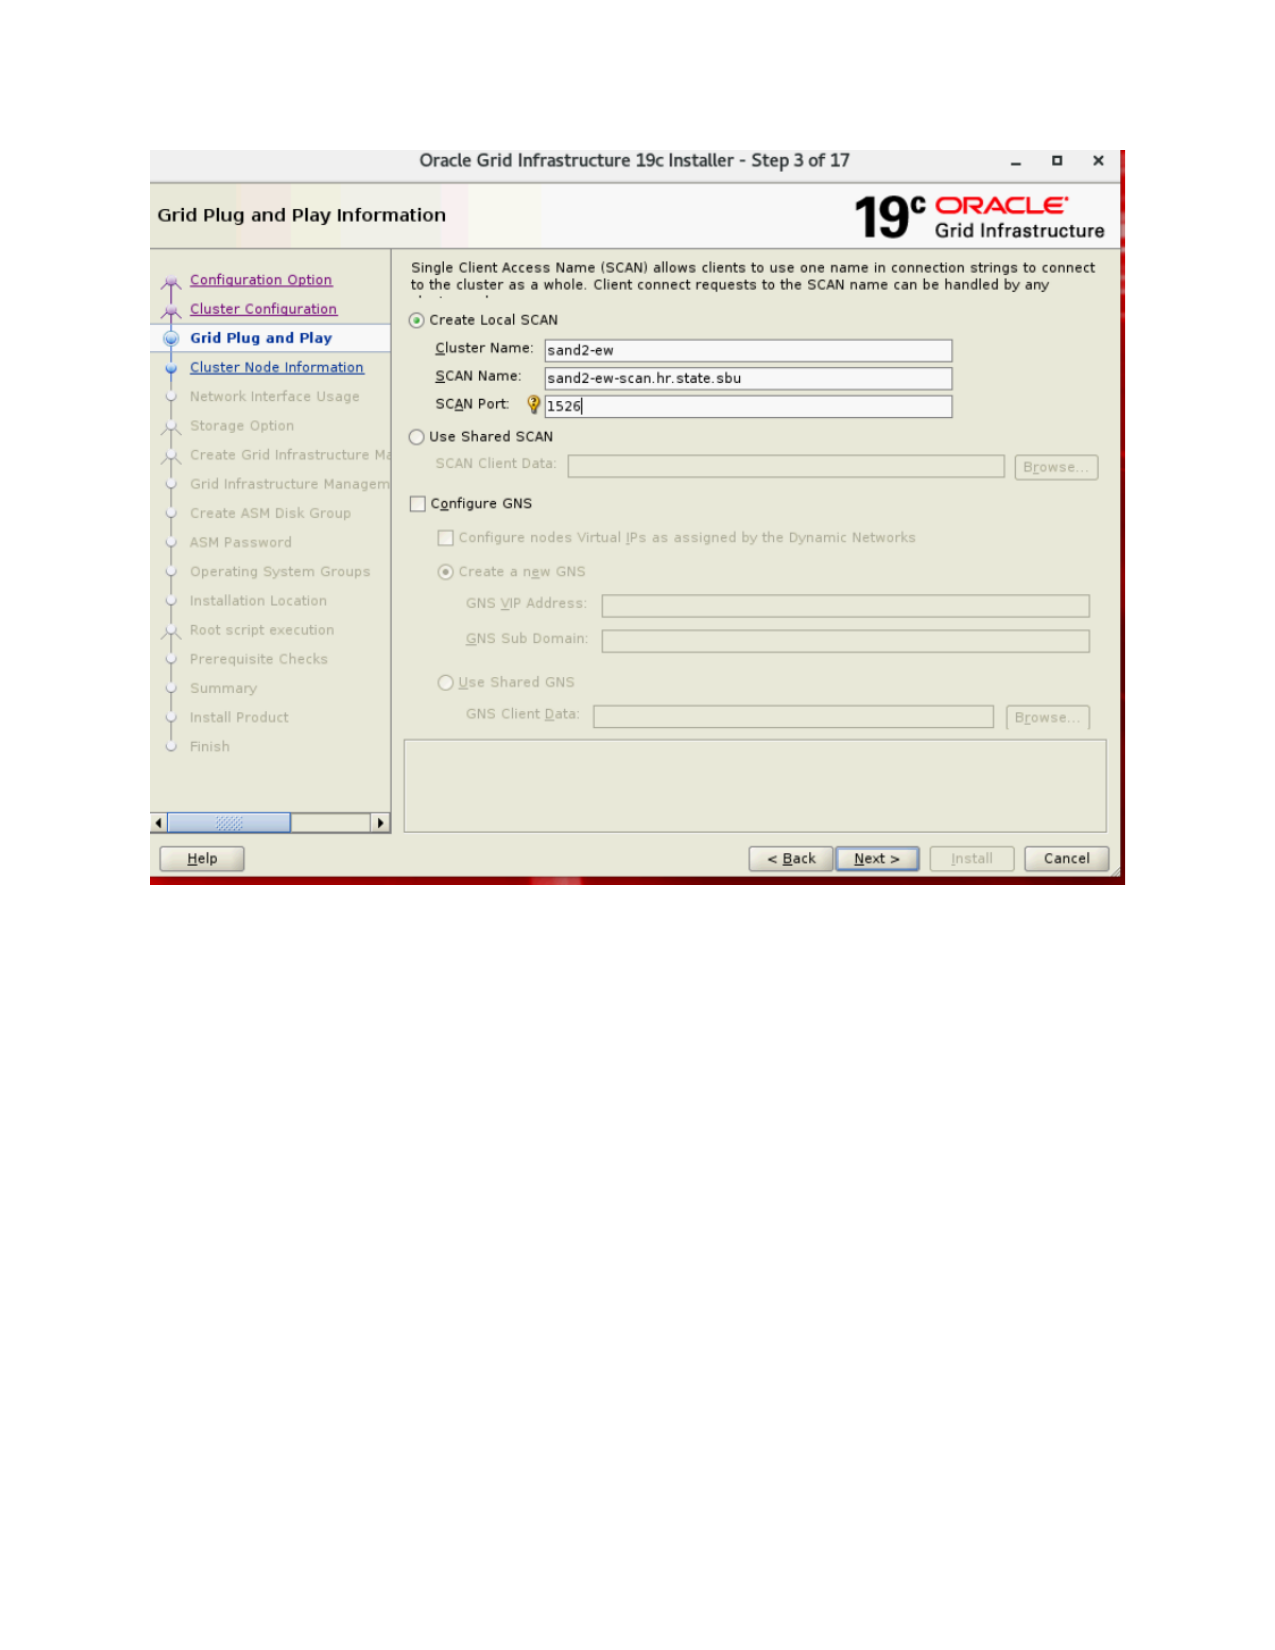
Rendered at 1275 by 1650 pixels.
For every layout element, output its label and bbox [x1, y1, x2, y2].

picture [150, 150, 1125, 885]
